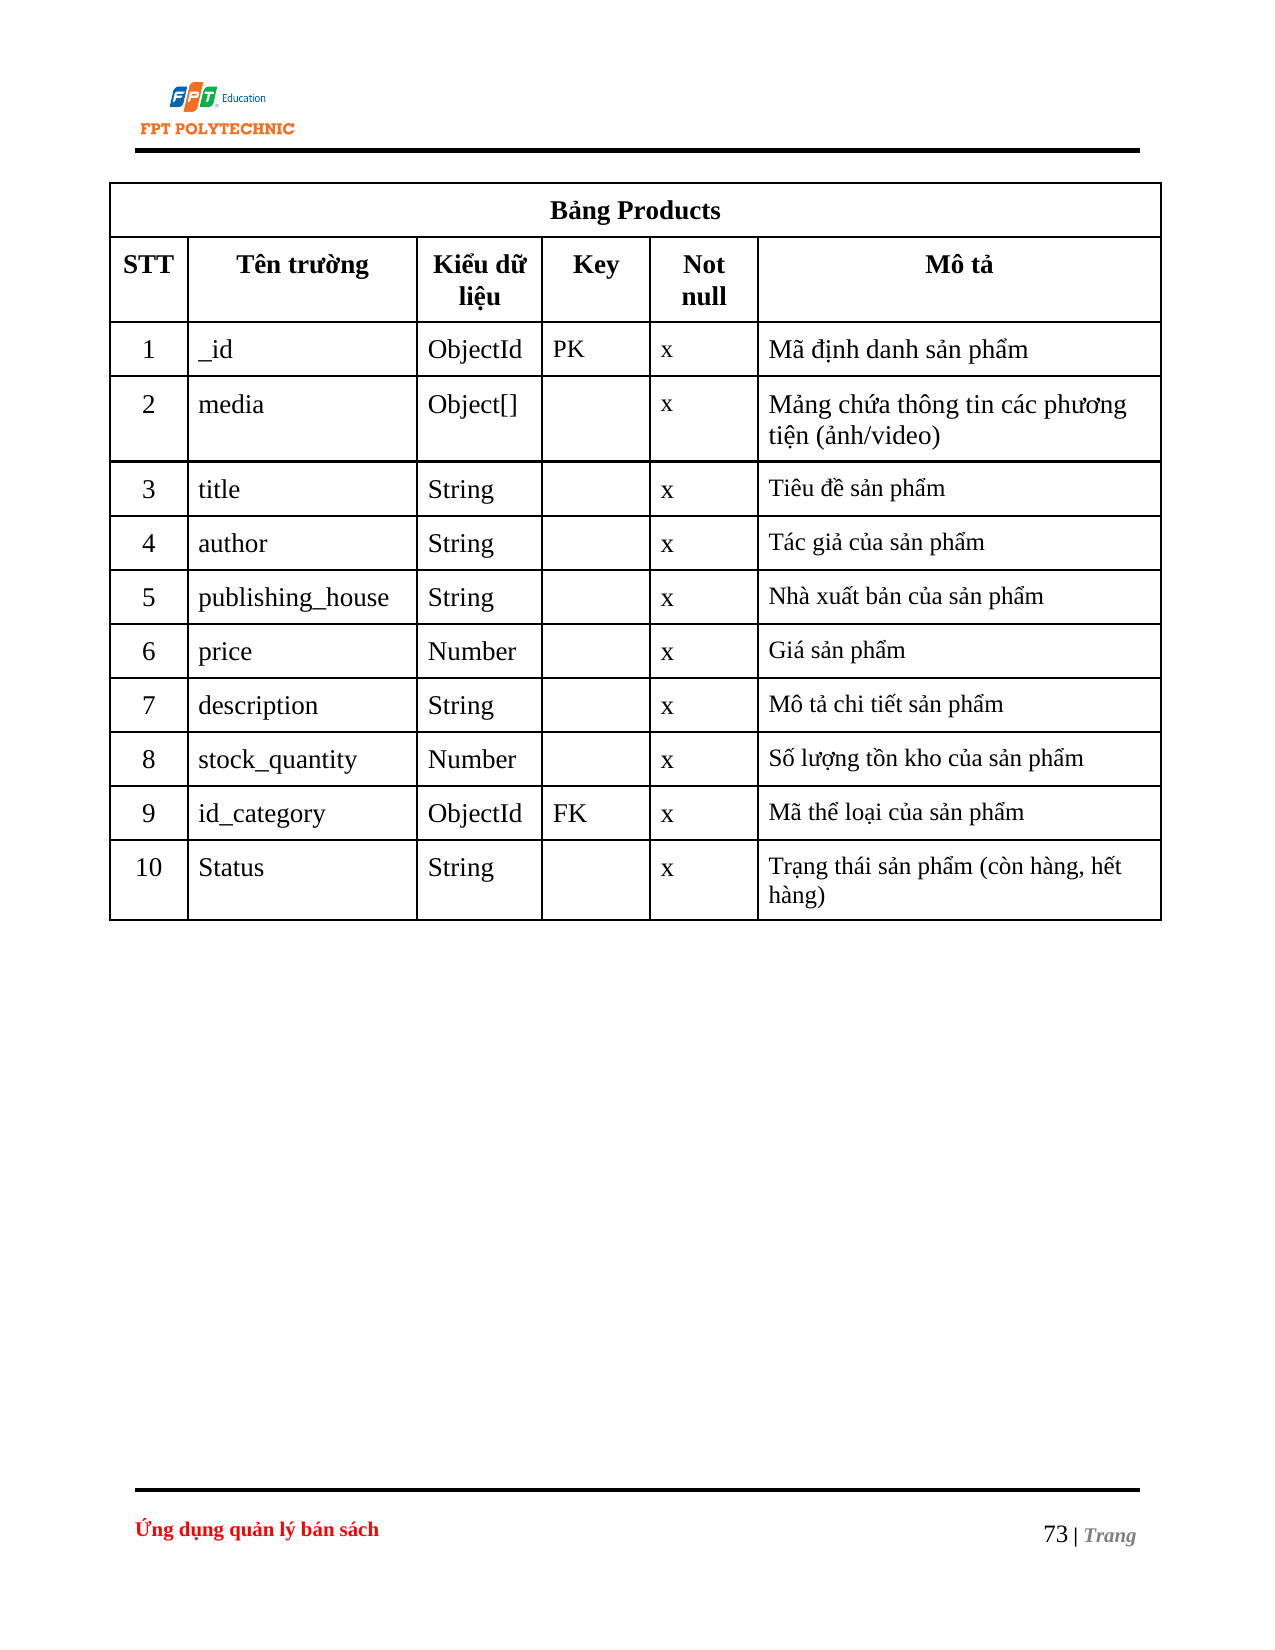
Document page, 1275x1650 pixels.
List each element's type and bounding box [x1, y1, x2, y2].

picture [135, 75, 299, 147]
